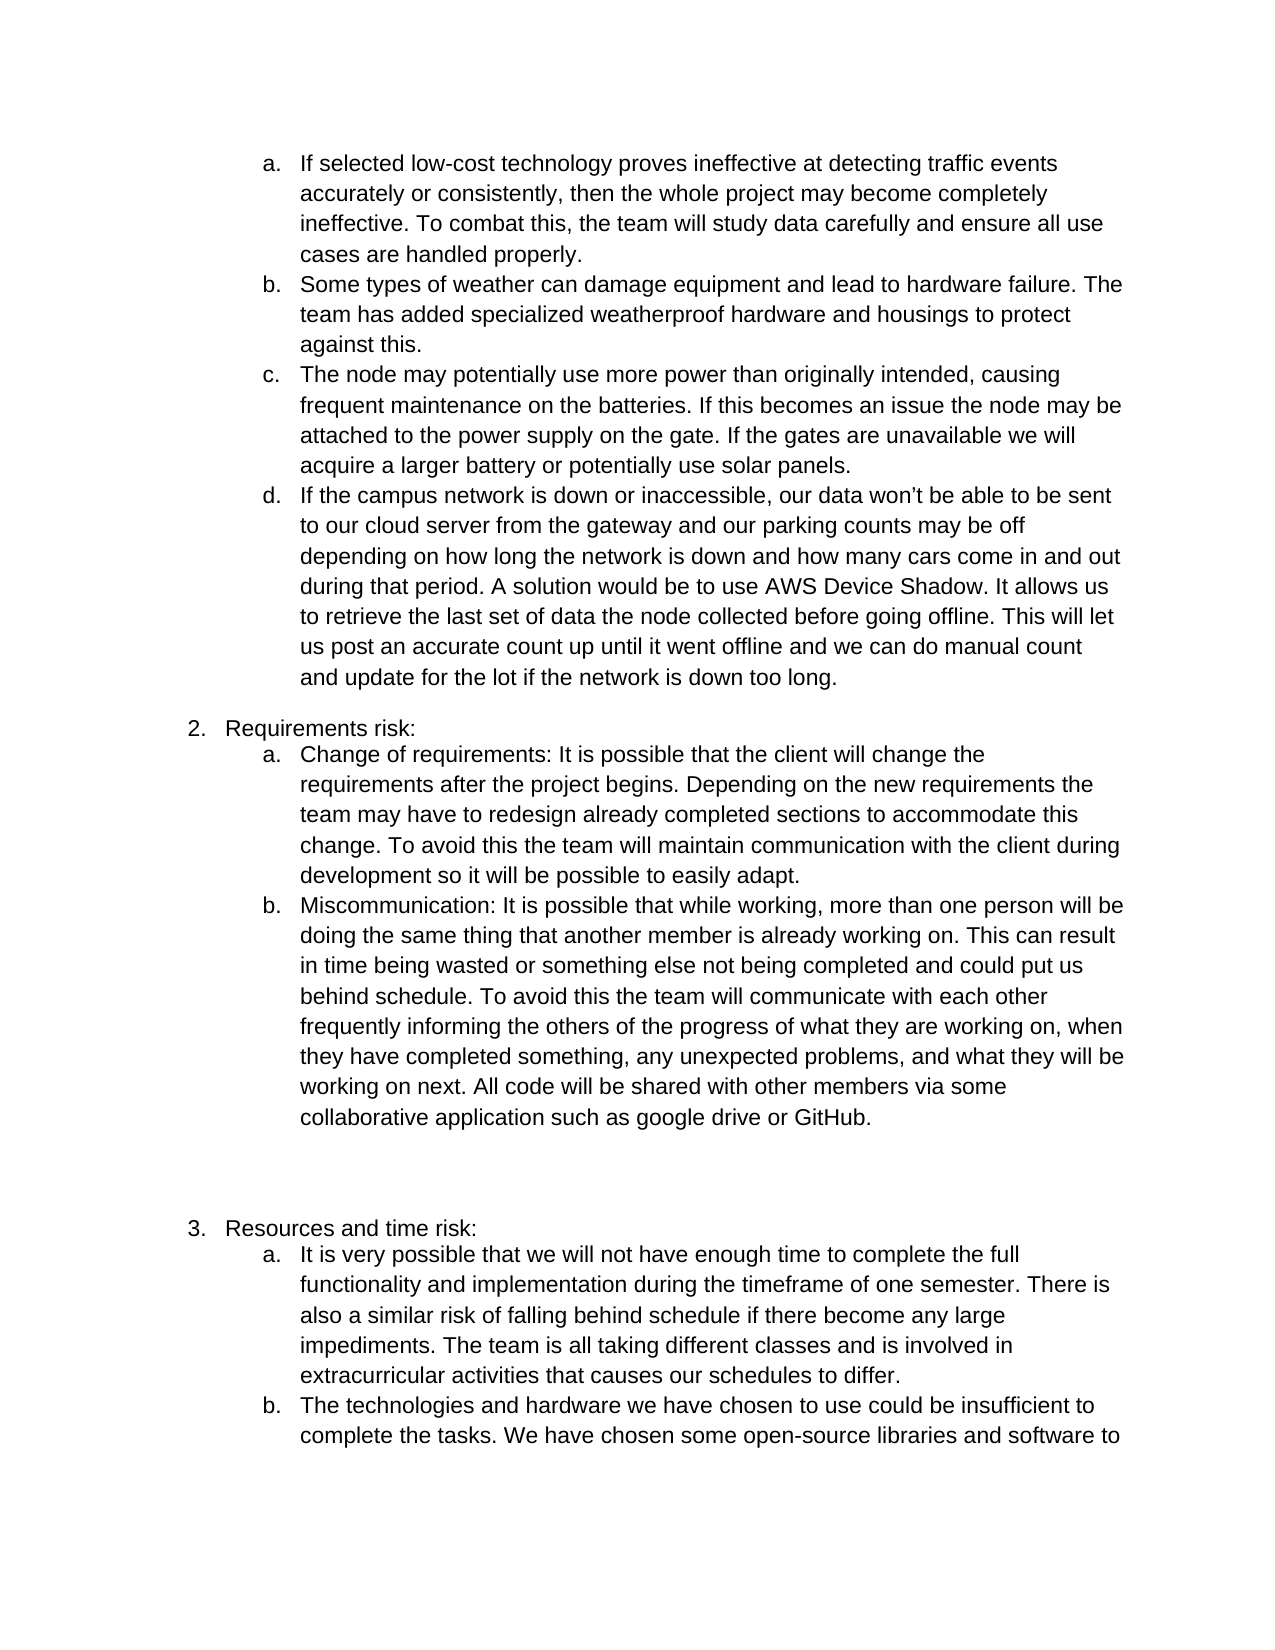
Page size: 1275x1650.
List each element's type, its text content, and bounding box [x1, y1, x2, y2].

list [262, 1392, 1125, 1449]
list Requirements risk: [187, 714, 1125, 741]
list Miscommunication: It is possible that while working, more than one person will be doing the same thing that another member is already working on. This can result in time being wasted or something else not being completed and could put us behind schedule. To avoid this the team will communicate with each other frequently informing the others of the progress of what they are working on, when they have completed something, any unexpected problems, and what they will be working on next. All code will be shared with other members via some collaborative application such as google drive or GitHub. [262, 892, 1125, 1130]
list The node may potentially use more power than originally intended, causing frequent maintenance on the batteries. If this becomes an issue the node may be attached to the power supply on the gate. If the gates are unavailable we will acquire a larger battery or potentially use solar panels. [262, 361, 1125, 478]
list It is very possible that we will not have enough time to complete the full functionality and implementation during the timeframe of one semester. There is also a similar risk of falling behind schedule if there become any large impediments. The team is all taking different classes and is involved in extracurricular activities that causes our schedules to differ. [262, 1241, 1125, 1388]
list Resources and time risk: [187, 1215, 1125, 1241]
list Some types of weather can damage equipment and lead to hardware failure. The team has added specialized weatherproof hardware and housings to protect against this. [262, 271, 1125, 358]
list Change of requirements: It is possible that the client will change the requirements after the project begins. Depending on the new requirements the team may have to redesign already completed sections to accommodate this change. To avoid this the team will maintain communication with the client during development so it will be possible to easily adapt. [262, 741, 1125, 888]
list If selected low-cost technology proves ineffective at detecting traffic events accurately or consistently, then the whole project may become completely ineffective. To combat this, the team will study data carefully and ensure all use cases are handled properly. [262, 150, 1125, 267]
list If the campus network is down or inaccessible, our data won’t be able to be sent to our cloud server from the gateway and our parking counts may be off depending on how long the network is down and how many cars come in and out during that period. A solution would be to use AWS Device Shadow. It allows us to retrieve the last set of data the node collected before going offline. This will let us post an accurate count up until it went offline and we can do manual count and update for the lot if the network is down too long. [262, 482, 1125, 690]
